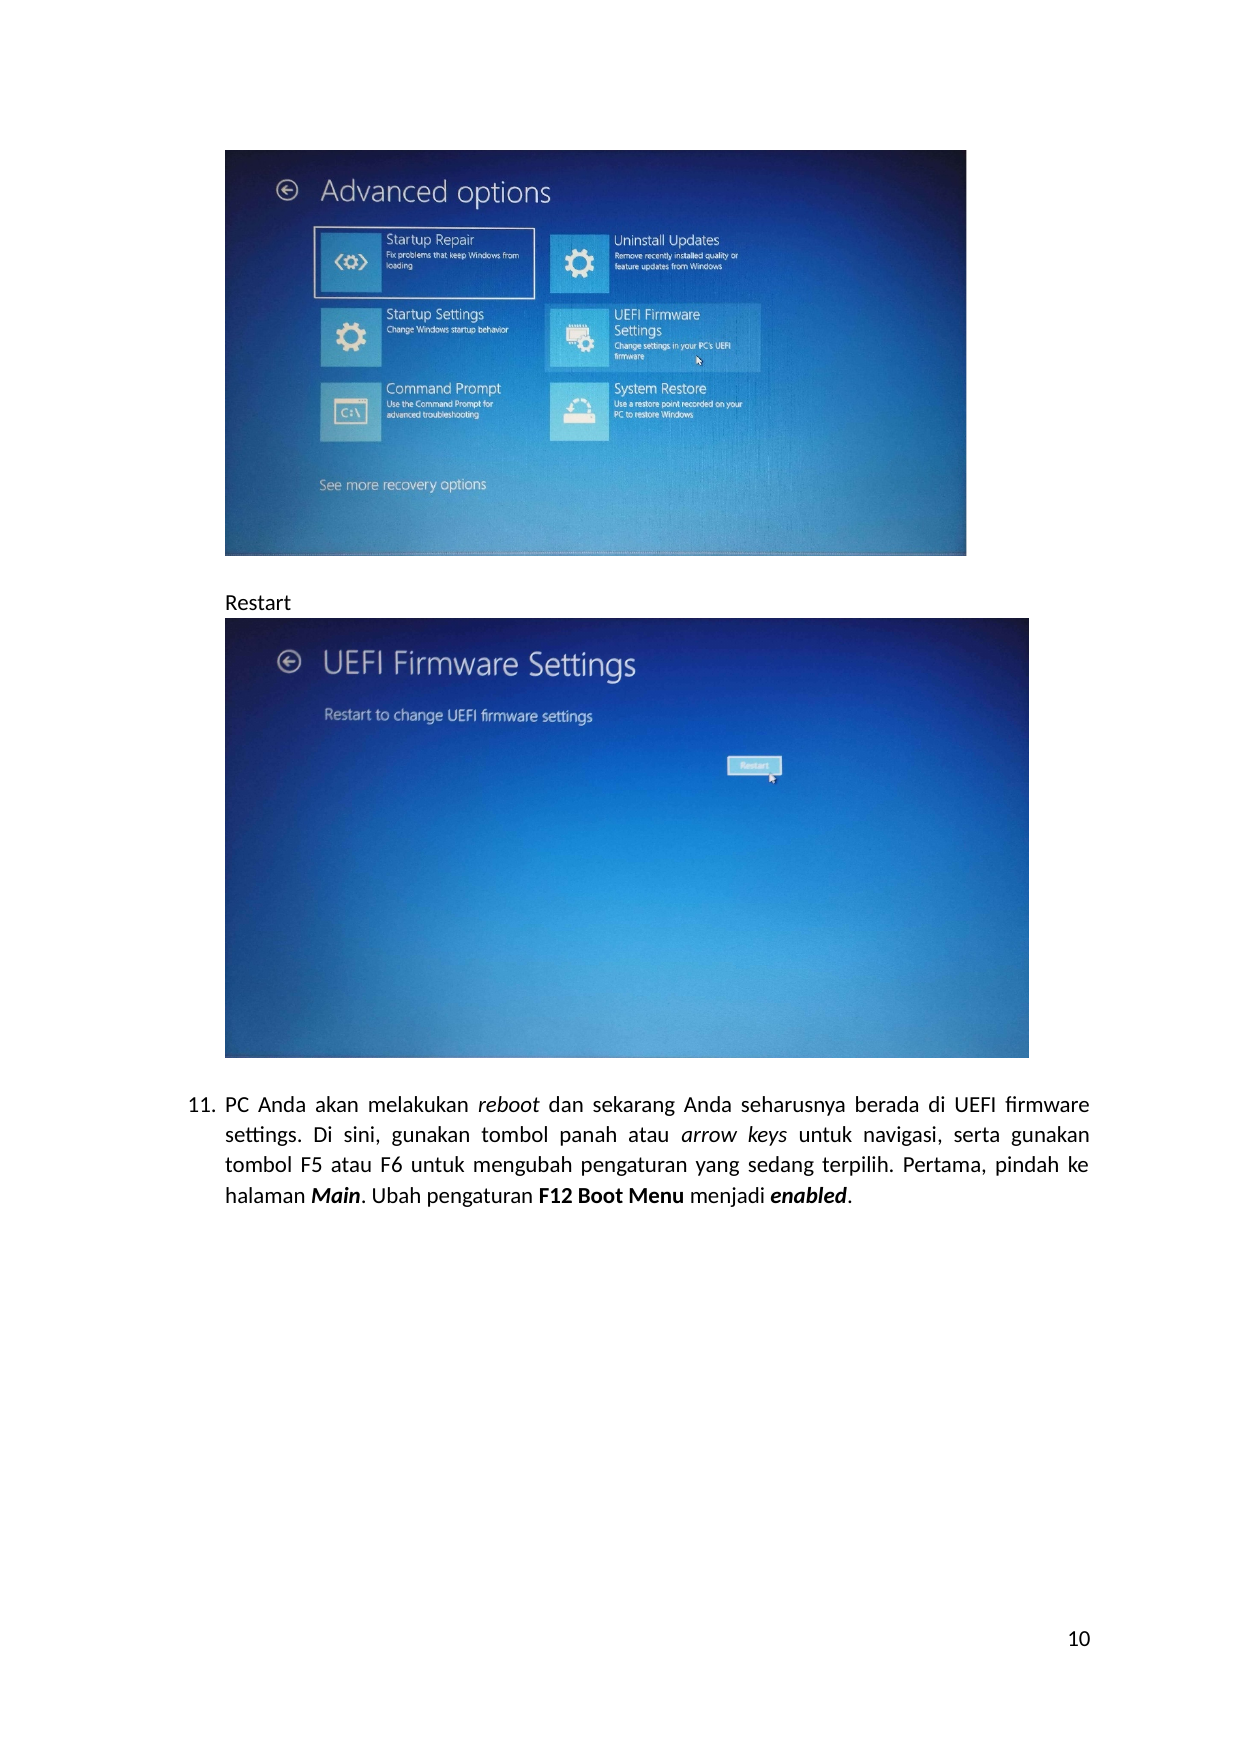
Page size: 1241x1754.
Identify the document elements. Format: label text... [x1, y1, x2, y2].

list PC Anda akan melakukan reboot dan sekarang Anda seharusnya berada di UEFI firmware settings. Di sini, gunakan tombol panah atau arrow keys untuk navigasi, serta gunakan tombol F5 atau F6 untuk mengubah pengaturan yang sedang terpilih. Pertama, pindah ke halaman Main. Ubah pengaturan F12 Boot Menu menjadi enabled. [187, 1090, 1090, 1209]
list Restart [225, 588, 1090, 616]
picture [225, 150, 967, 556]
picture [225, 618, 1029, 1058]
